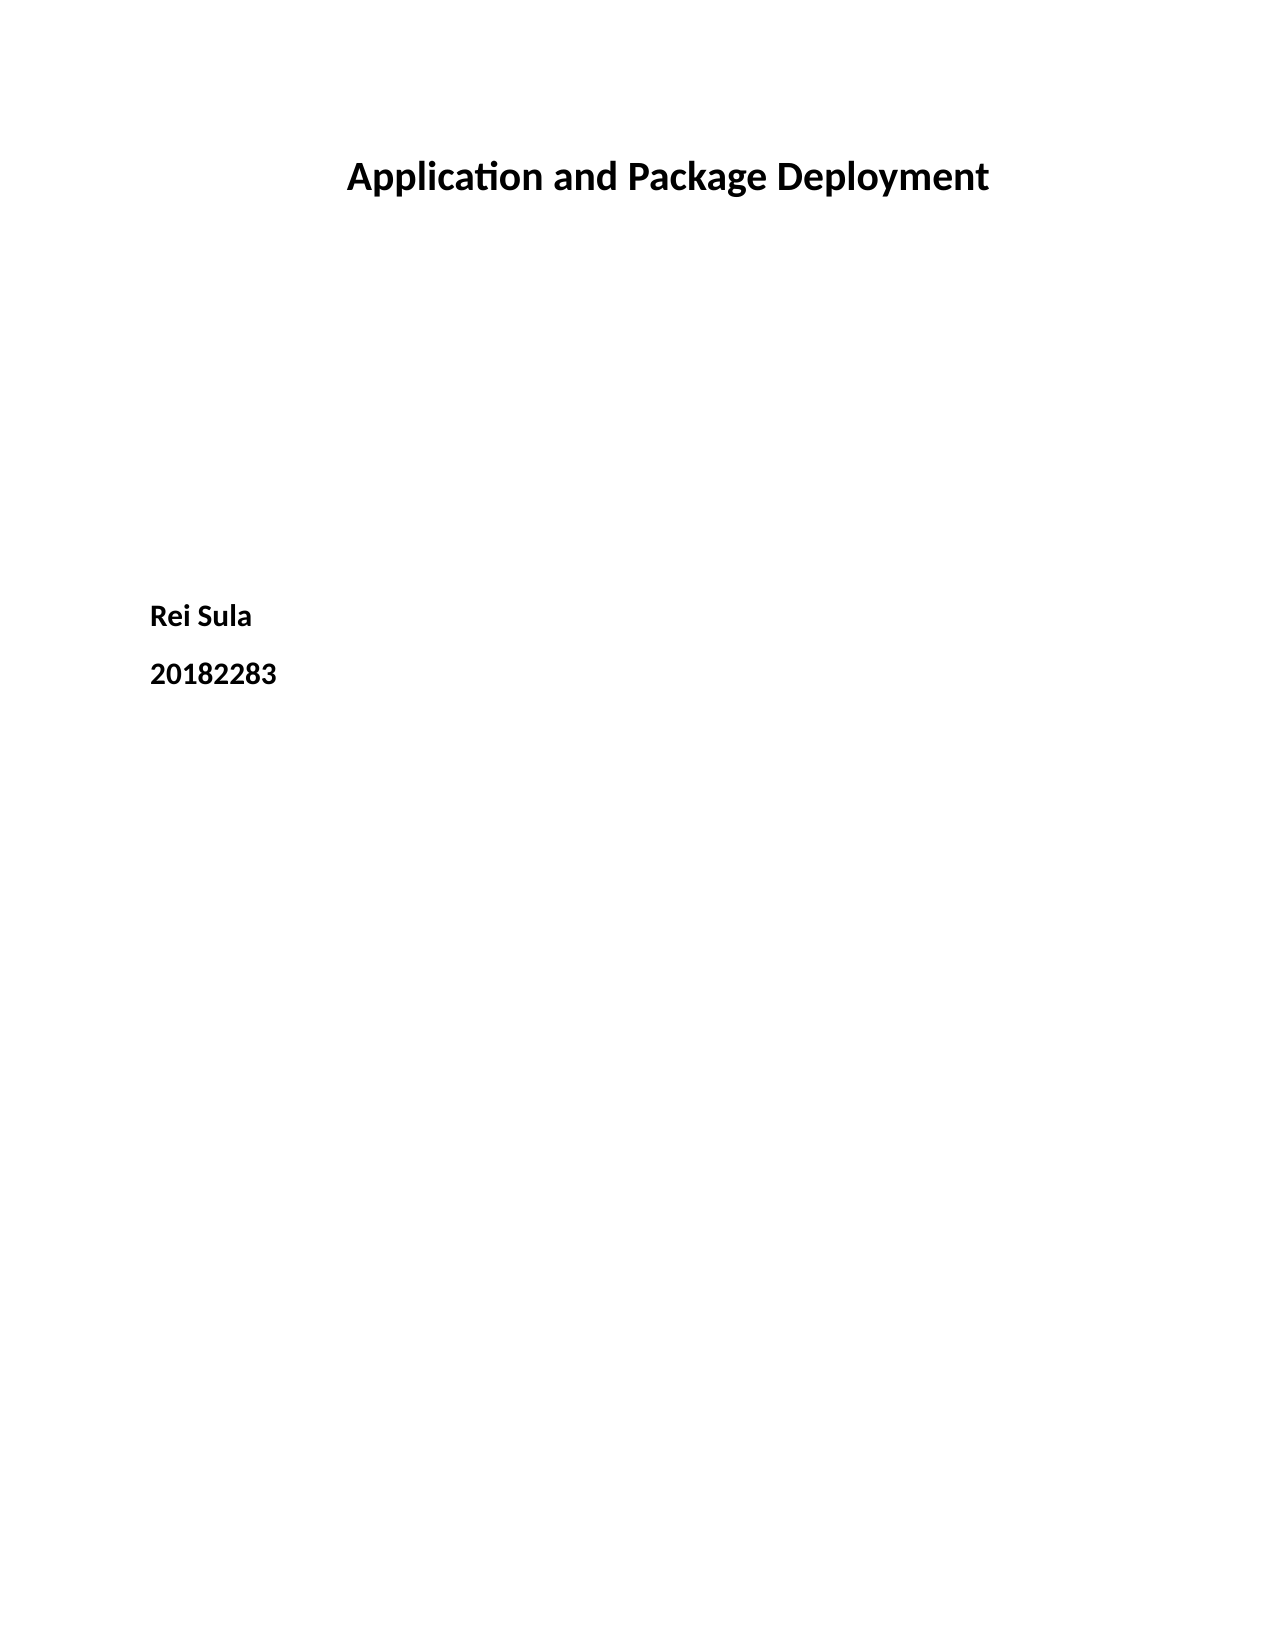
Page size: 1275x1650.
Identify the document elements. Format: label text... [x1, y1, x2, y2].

text Application and Package Deployment [150, 150, 1125, 201]
text 20182283 [150, 654, 1125, 692]
text Rei Sula [150, 597, 1125, 635]
